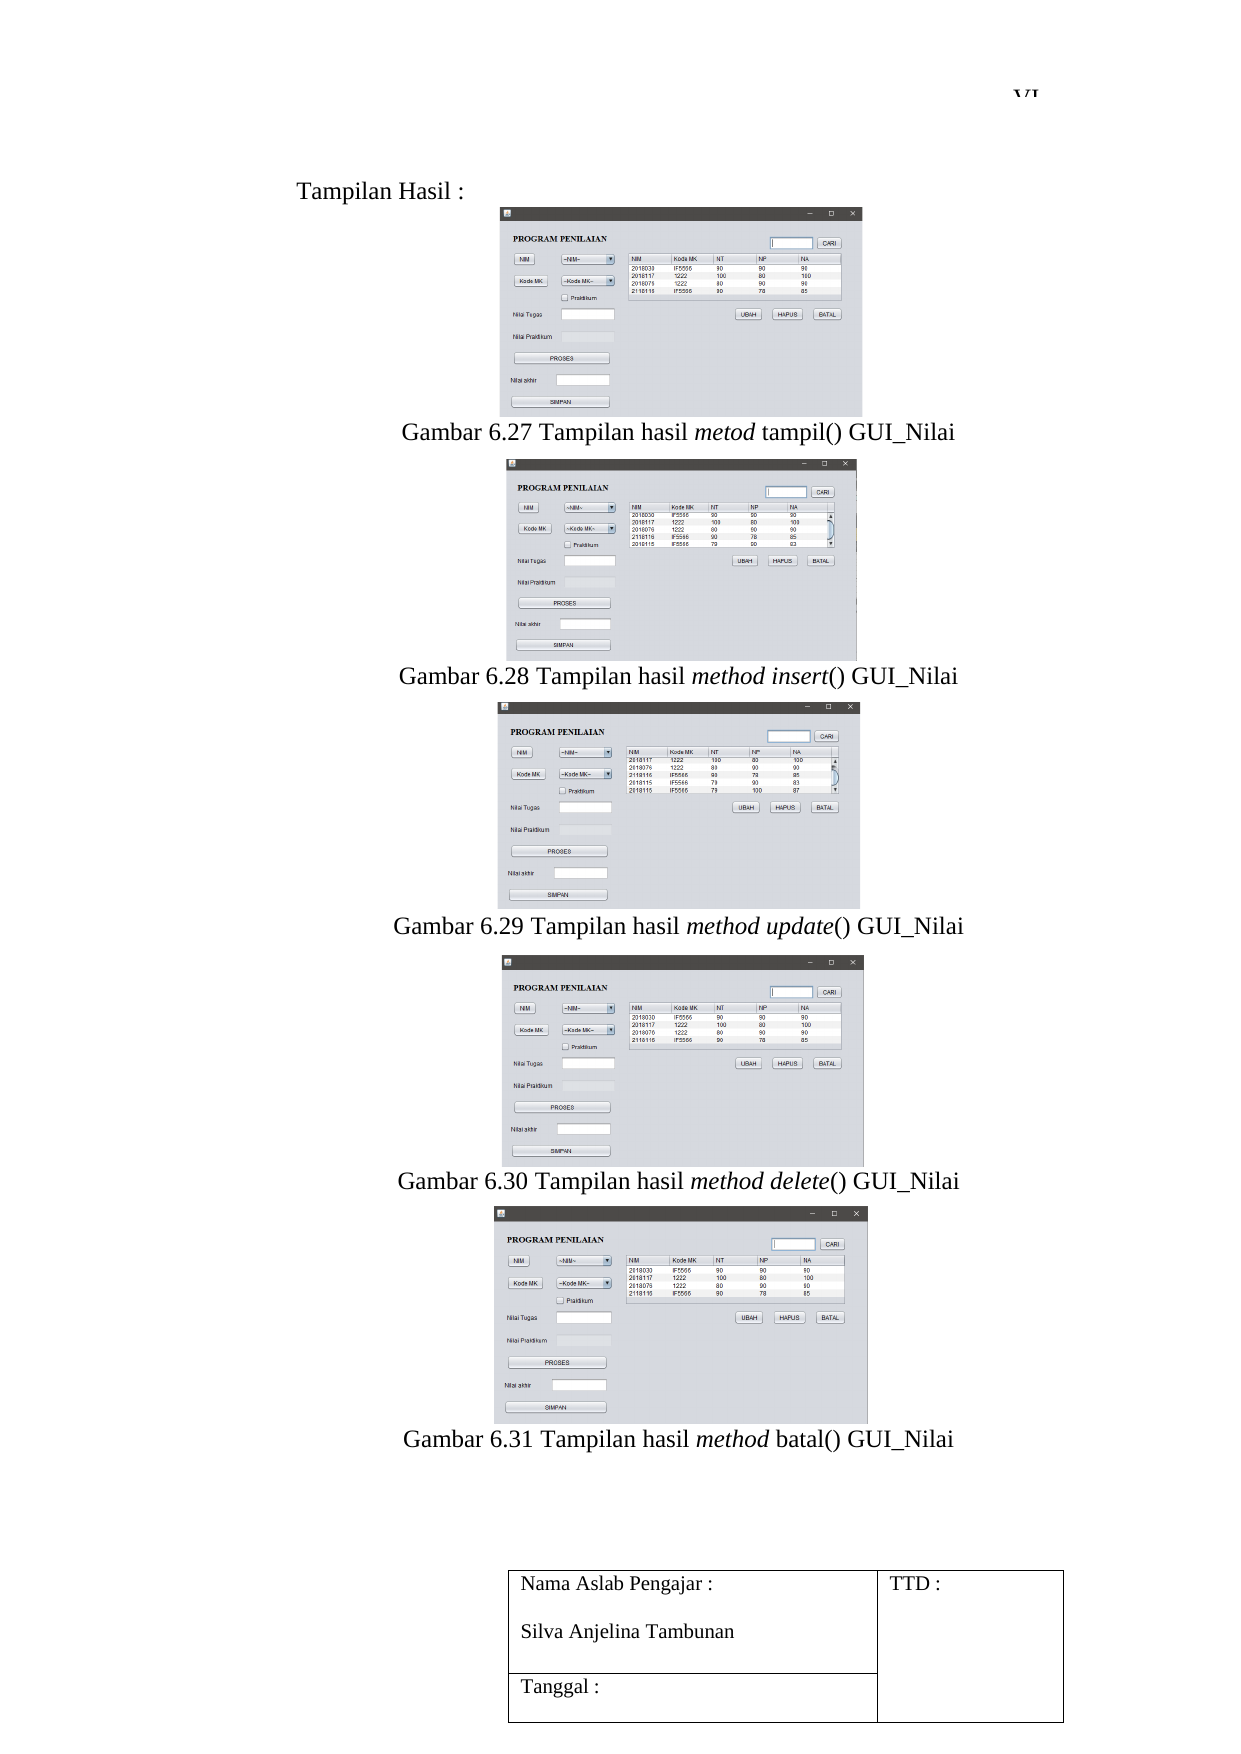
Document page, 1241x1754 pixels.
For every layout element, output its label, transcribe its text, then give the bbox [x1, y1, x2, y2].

picture [494, 1206, 868, 1424]
picture [497, 702, 861, 909]
subtitle Gambar 6.31 Tampilan hasil method batal() GUI_Nilai [403, 1424, 1088, 1453]
picture [501, 955, 864, 1167]
picture [499, 207, 863, 417]
subtitle Tampilan Hasil : [296, 176, 1088, 205]
picture [506, 459, 857, 661]
text Gambar 6.29 Tampilan hasil method update() GUI_Nilai [393, 911, 1088, 939]
